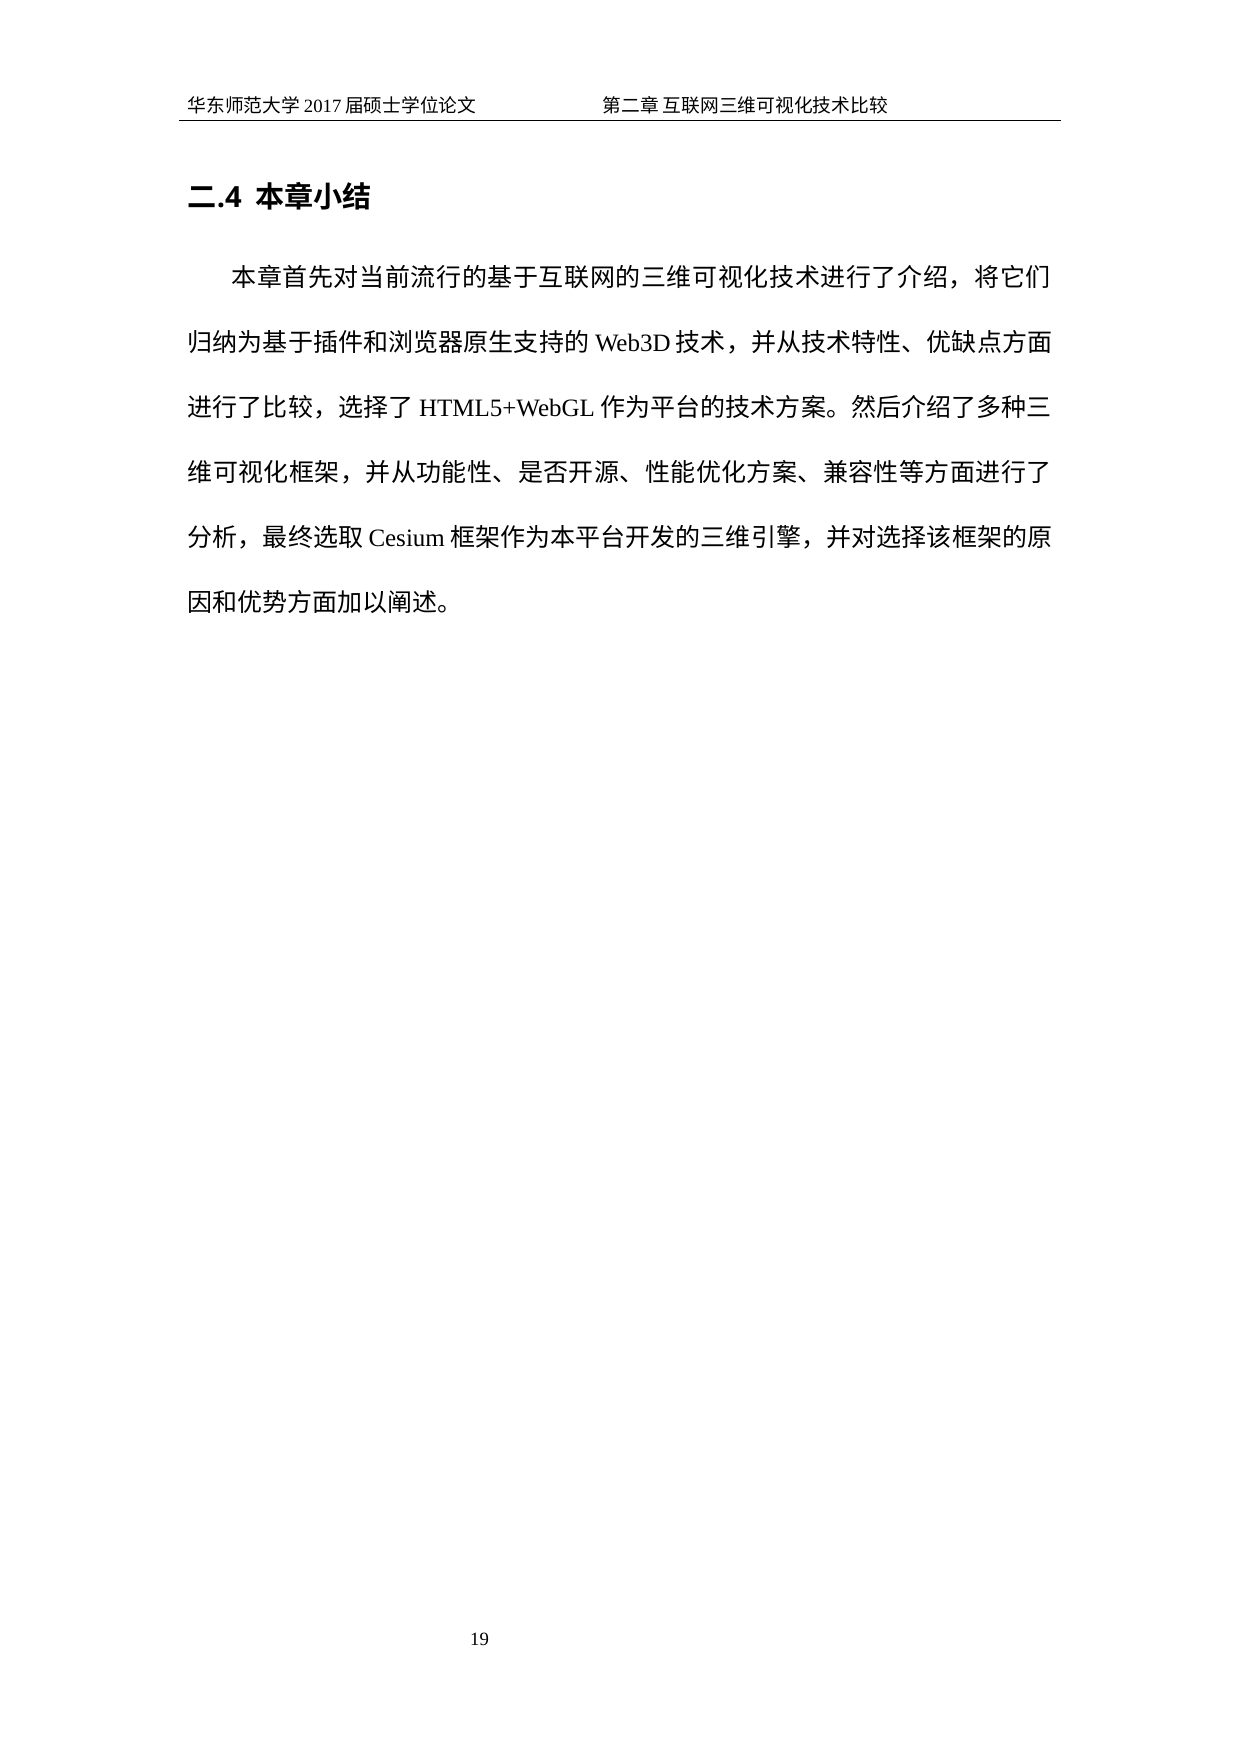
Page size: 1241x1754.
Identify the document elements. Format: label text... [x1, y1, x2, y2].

subtitle 本章小结 [187, 162, 1053, 227]
text 本章首先对当前流行的基于互联网的三维可视化技术进行了介绍，将它们归纳为基于插件和浏览器原生支持的Web3D技术，并从技术特性、优缺点方面进行了比较，选择了HTML5+WebGL作为平台的技术方案。然后介绍了多种三维可视化框架，并从功能性、是否开源、性能优化方案、兼容性等方面进行了分析，最终选取Cesium框架作为本平台开发的三维引擎，并对选择该框架的原因和优势方面加以阐述。 [187, 243, 1053, 633]
